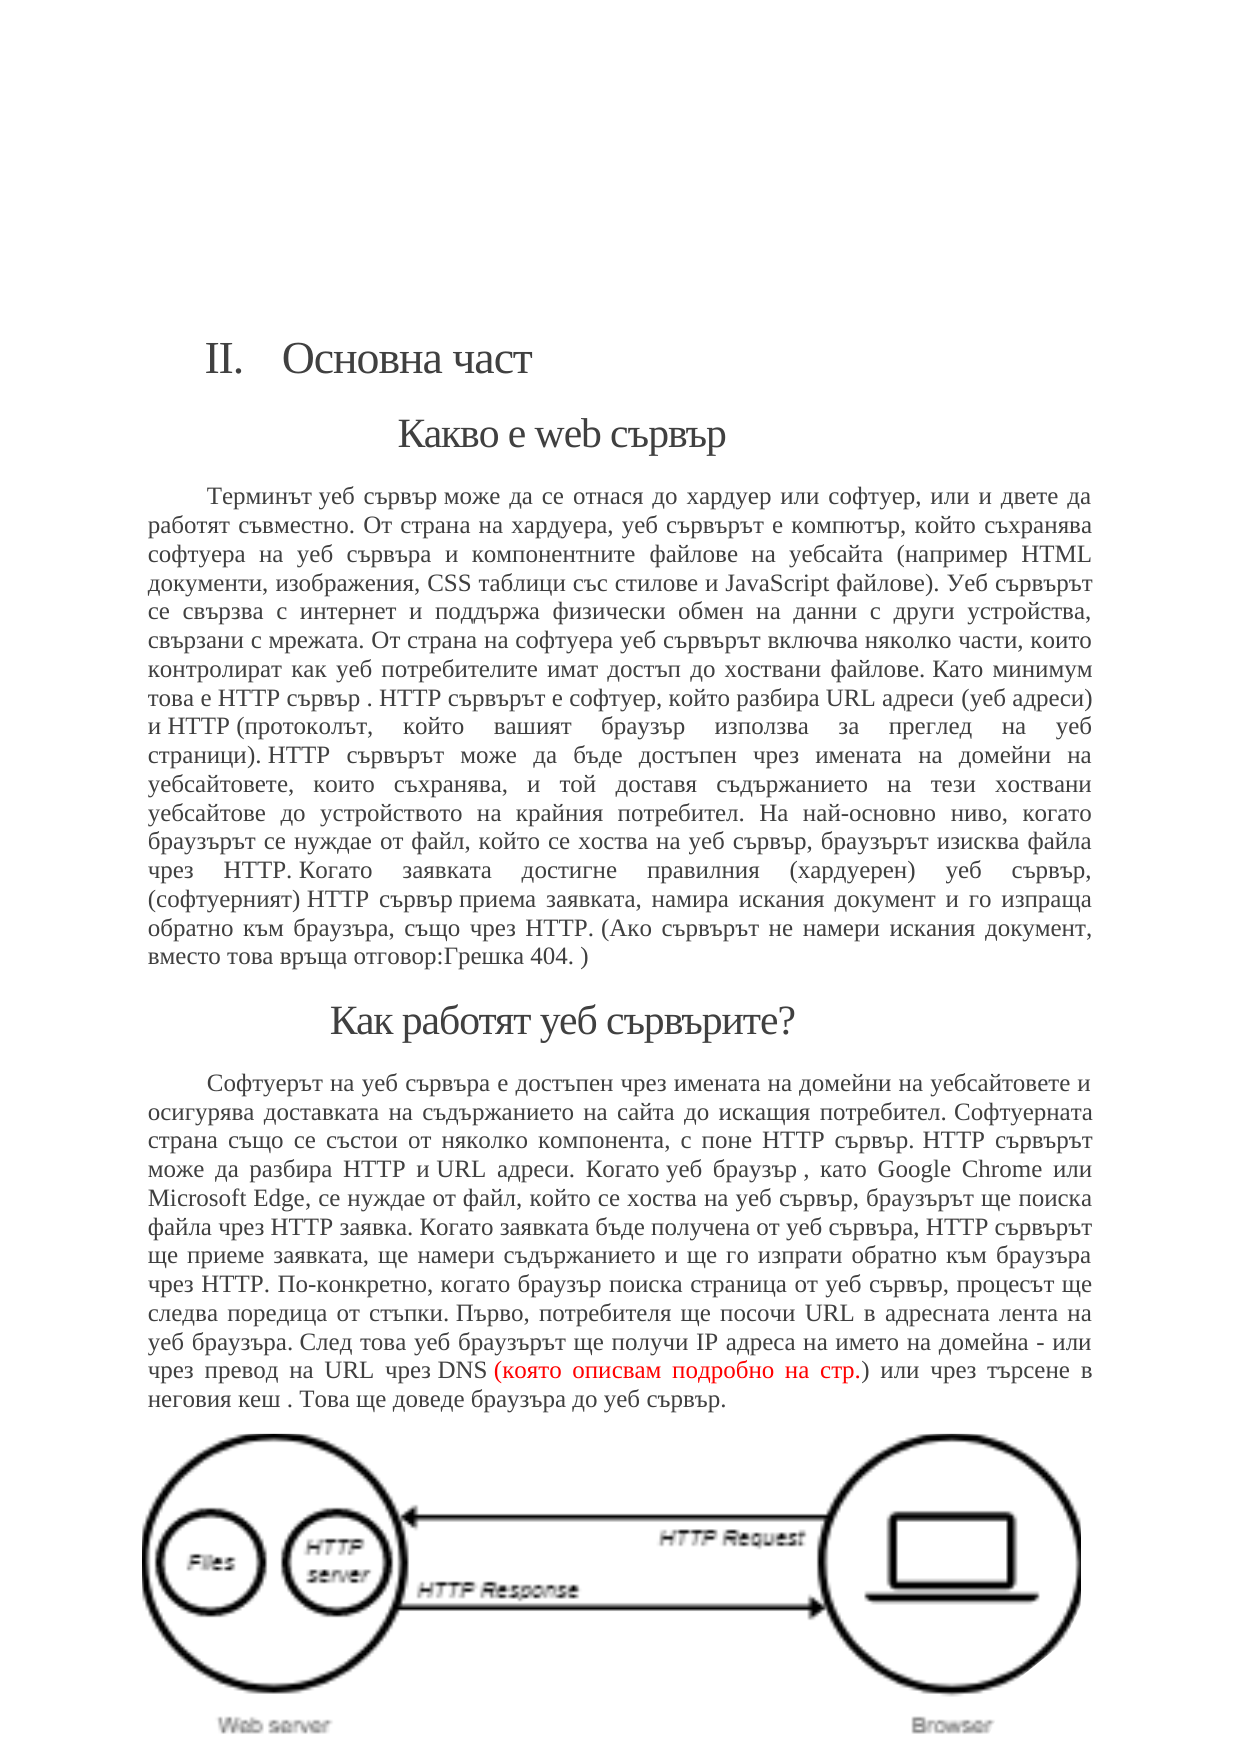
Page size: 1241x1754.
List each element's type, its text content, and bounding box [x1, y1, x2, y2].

text Терминът уеб сървър може да се отнася до хардуер или софтуер, или и двете да работят съвместно. От страна на хардуера, уеб сървърът е компютър, който съхранява софтуера на уеб сървъра и компонентните файлове на уебсайта (например HTML документи, изображения, CSS таблици със стилове и JavaScript файлове). Уеб сървърът се свързва с интернет и поддържа физически обмен на данни с други устройства, свързани с мрежата. От страна на софтуера уеб сървърът включва няколко части, които контролират как уеб потребителите имат достъп до хоствани файлове. Като минимум това е HTTP сървър . HTTP сървърът е софтуер, който разбира URL адреси (уеб адреси) и HTTP (протоколът, който вашият браузър използва за преглед на уеб страници). HTTP сървърът може да бъде достъпен чрез имената на домейни на уебсайтовете, които съхранява, и той доставя съдържанието на тези хоствани уебсайтове до устройството на крайния потребител. На най-основно ниво, когато браузърът се нуждае от файл, който се хоства на уеб сървър, браузърът изисква файла чрез HTTP. Когато заявката достигне правилния (хардуерен) уеб сървър, (софтуерният) HTTP сървър приема заявката, намира искания документ и го изпраща обратно към браузъра, също чрез HTTP. (Ако сървърът не намери искания документ, вместо това връща отговор:Грешка 404. ) [148, 481, 1093, 970]
subtitle Основна част [244, 331, 1093, 383]
subtitle Как работят уеб сървърите? [148, 995, 1093, 1043]
subtitle Какво е web сървър [148, 408, 1093, 456]
text Софтуерът на уеб сървъра е достъпен чрез имената на домейни на уебсайтовете и осигурява доставката на съдържанието на сайта до искащия потребител. Софтуерната страна също се състои от няколко компонента, с поне HTTP сървър. HTTP сървърът може да разбира HTTP и URL адреси. Когато уеб браузър , като Google Chrоme или Microsoft Edge, се нуждае от файл, който се хоства на уеб сървър, браузърът ще поиска файла чрез HTTP заявка. Когато заявката бъде получена от уеб сървъра, HTTP сървърът ще приеме заявката, ще намери съдържанието и ще го изпрати обратно към браузъра чрез HTTP. По-конкретно, когато браузър поиска страница от уеб сървър, процесът ще следва поредица от стъпки. Първо, потребителя ще посочи URL в адресната лента на уеб браузъра. След това уеб браузърът ще получи IP адреса на името на домейна - или чрез превод на URL чрез DNS (която описвам подробно на стр.) или чрез търсене в неговия кеш . Това ще доведе браузъра до уеб сървър. [148, 1068, 1093, 1413]
picture [142, 1433, 1081, 1737]
